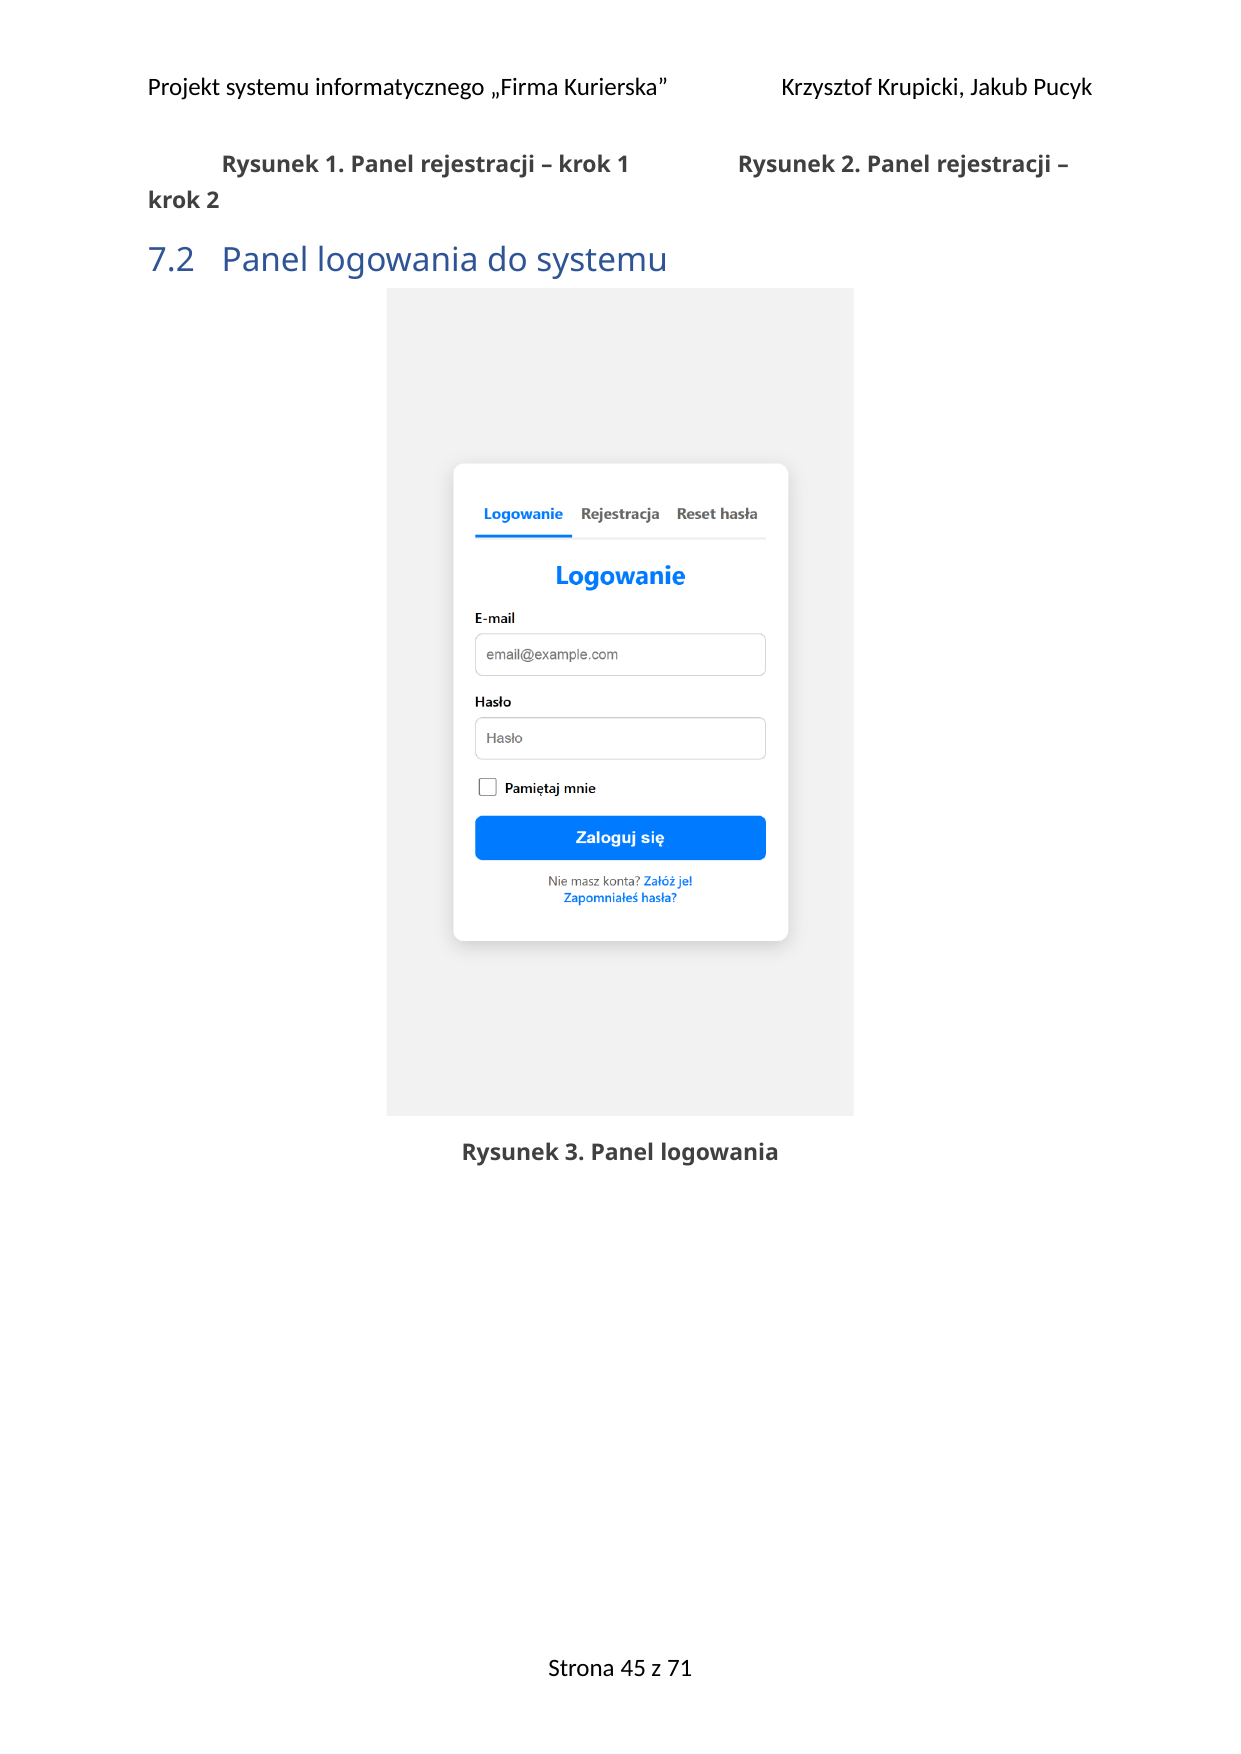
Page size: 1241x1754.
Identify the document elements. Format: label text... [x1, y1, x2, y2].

subtitle 7.2 Panel logowania do systemu [148, 236, 1093, 282]
text Rysunek 3. Panel logowania [148, 1136, 1093, 1167]
text Rysunek 1. Panel rejestracji – krok 1 Rysunek 2. Panel rejestracji – krok 2 [148, 148, 1093, 215]
picture [386, 288, 854, 1116]
